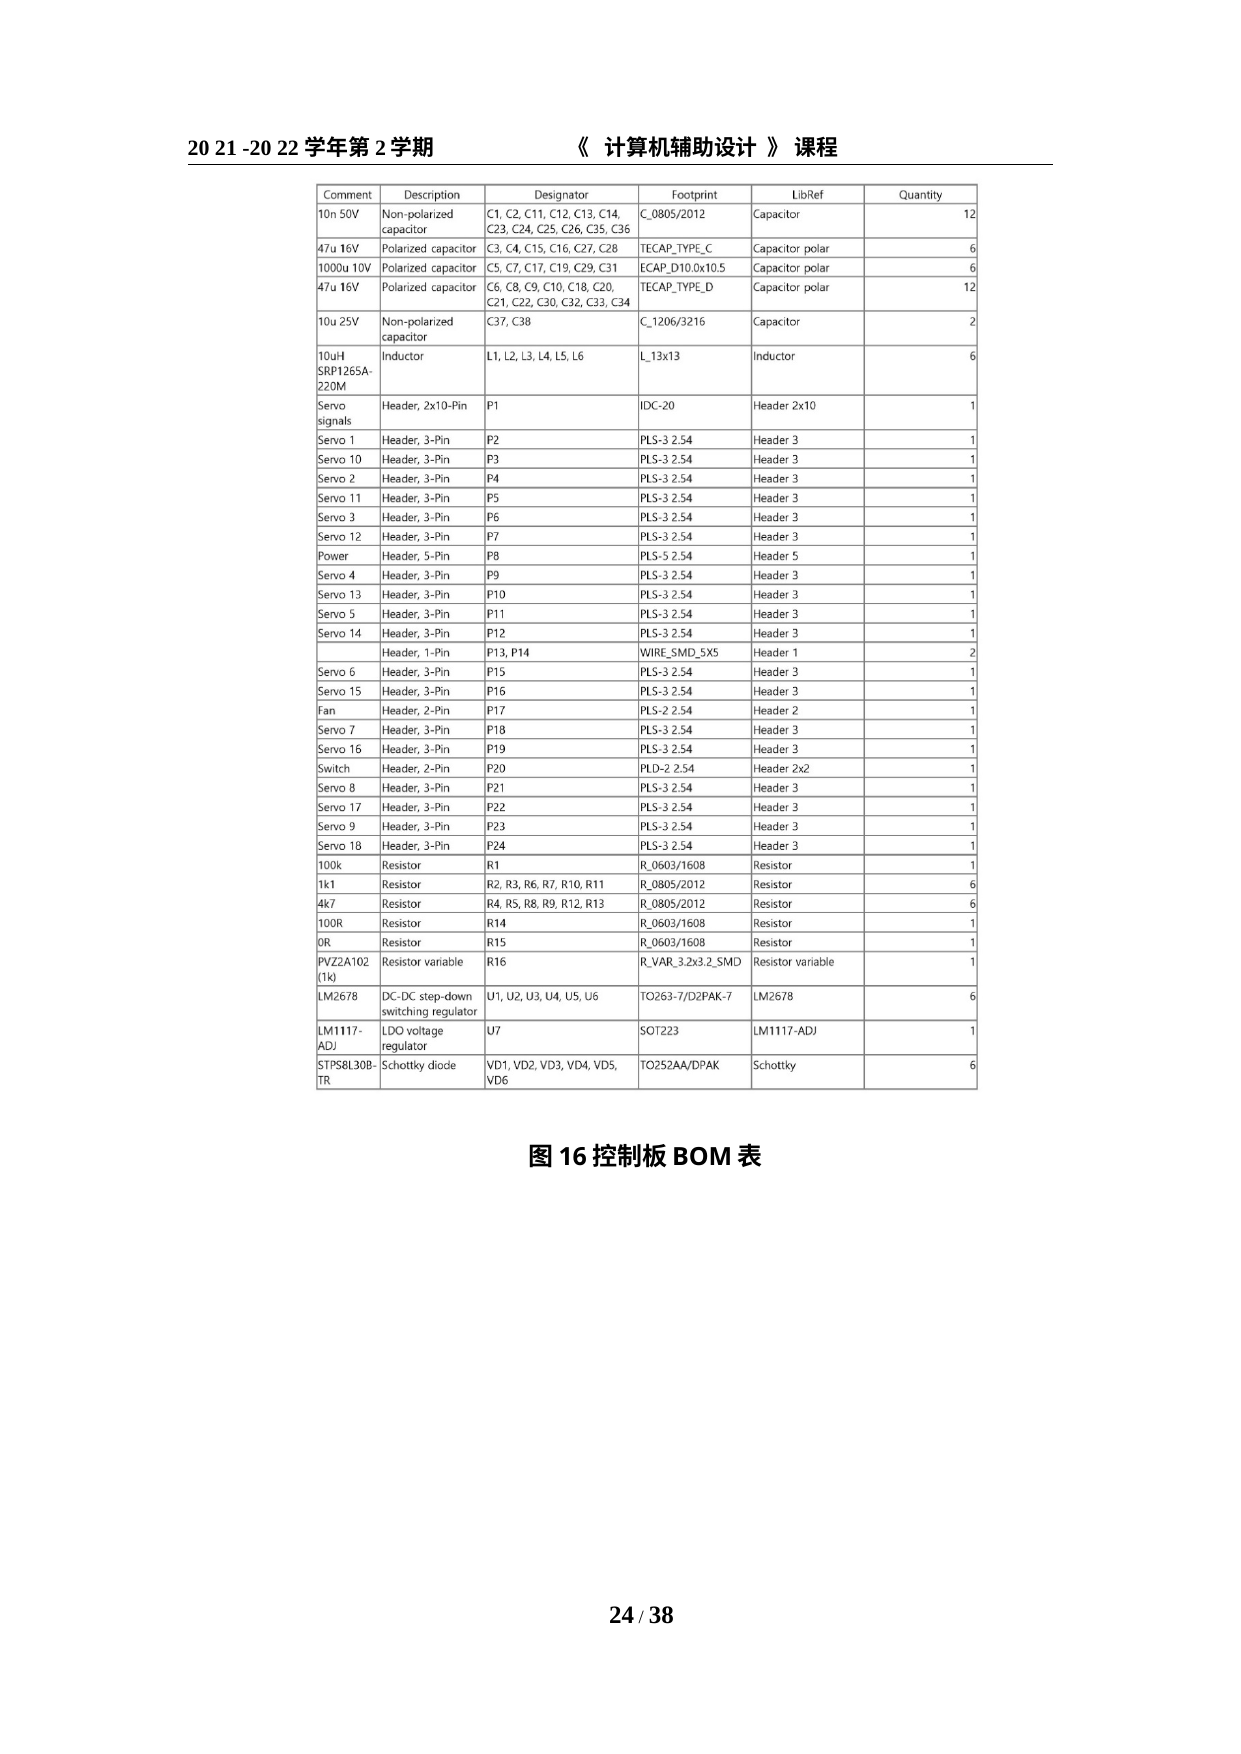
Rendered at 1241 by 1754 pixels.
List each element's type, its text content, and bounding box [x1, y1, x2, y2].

picture [306, 168, 985, 1114]
text 图16控制板BOM表 [187, 1135, 1053, 1175]
